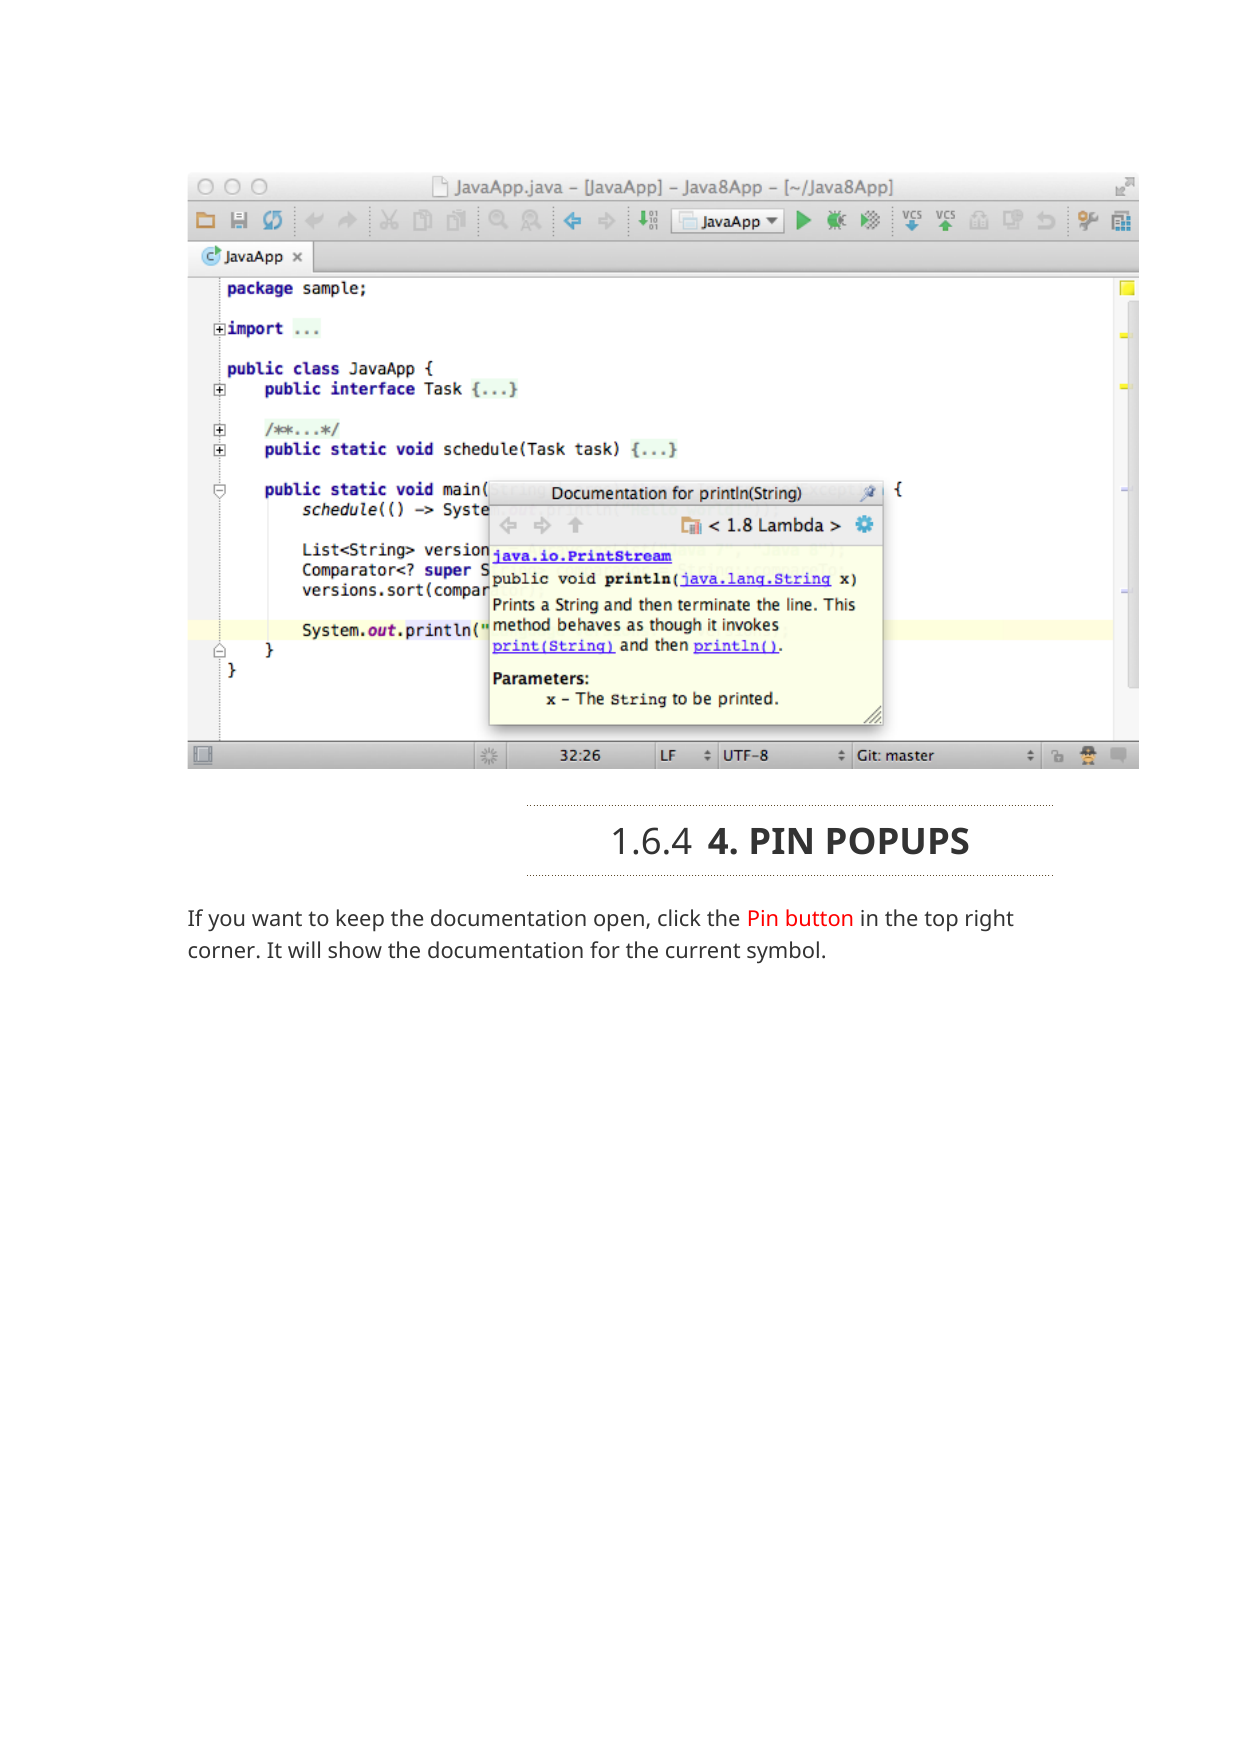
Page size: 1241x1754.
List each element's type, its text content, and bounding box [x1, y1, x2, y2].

text If you want to keep the documentation open, click the Pin button in the top right corner. It will show the documentation for the current symbol. [187, 902, 1053, 967]
subtitle 4. Pin popups [527, 804, 1053, 876]
picture [187, 172, 1139, 769]
